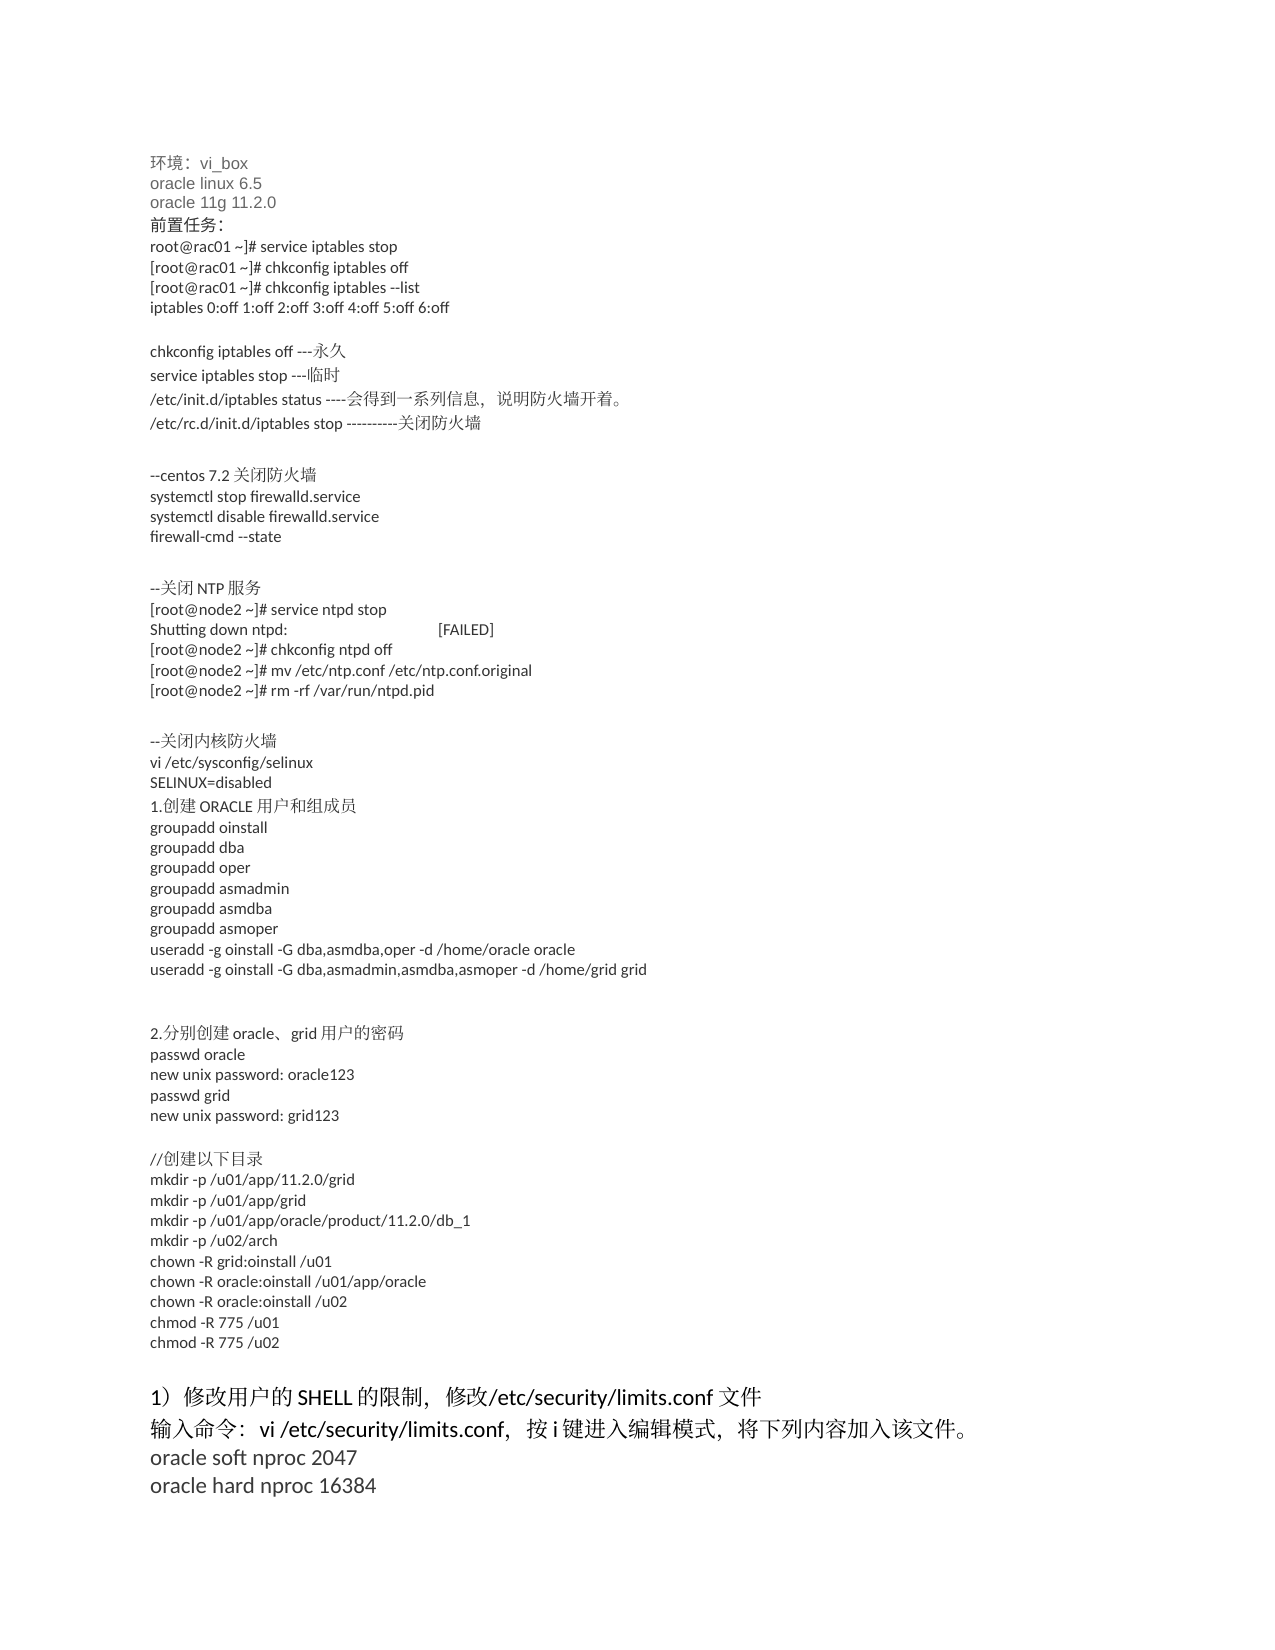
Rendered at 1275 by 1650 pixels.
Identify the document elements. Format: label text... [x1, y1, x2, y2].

text --关闭内核防火墙 [150, 728, 1125, 752]
text useradd -g oinstall -G dba,asmadmin,asmdba,asmoper -d /home/grid grid [150, 959, 1125, 979]
text firewall-cmd --state [150, 527, 1125, 547]
text //创建以下目录 [150, 1146, 1125, 1170]
text [root@node2 ~]# rm -rf /var/run/ntpd.pid [150, 680, 1125, 701]
text vi /etc/sysconfig/selinux [150, 752, 1125, 773]
text groupadd oper [150, 858, 1125, 878]
text chown -R oracle:oinstall /u02 [150, 1292, 1125, 1312]
text passwd oracle [150, 1044, 1125, 1064]
text service iptables stop ---临时 [150, 362, 1125, 386]
text 前置任务： [150, 212, 1125, 237]
text [root@rac01 ~]# chkconfig iptables --list [150, 277, 1125, 298]
text chmod -R 775 /u01 [150, 1312, 1125, 1332]
text SELINUX=disabled [150, 773, 1125, 793]
text mkdir -p /u01/app/11.2.0/grid [150, 1170, 1125, 1190]
text groupadd asmadmin [150, 878, 1125, 898]
text groupadd asmdba [150, 898, 1125, 919]
text root@rac01 ~]# service iptables stop [150, 237, 1125, 257]
text mkdir -p /u01/app/oracle/product/11.2.0/db_1 [150, 1210, 1125, 1231]
text oracle soft nproc 2047 [150, 1443, 1125, 1471]
text 2.分别创建oracle、grid用户的密码 [150, 1020, 1125, 1044]
text 环境：vi_box [150, 150, 1125, 174]
text useradd -g oinstall -G dba,asmdba,oper -d /home/oracle oracle [150, 939, 1125, 959]
text /etc/rc.d/init.d/iptables stop ----------关闭防火墙 [150, 410, 1125, 434]
text --关闭NTP服务 [150, 575, 1125, 599]
text --centos 7.2关闭防火墙 [150, 462, 1125, 486]
text new unix password: grid123 [150, 1105, 1125, 1125]
text mkdir -p /u01/app/grid [150, 1190, 1125, 1210]
text [root@node2 ~]# mv /etc/ntp.conf /etc/ntp.conf.original [150, 660, 1125, 680]
text new unix password: oracle123 [150, 1064, 1125, 1085]
text groupadd oinstall [150, 817, 1125, 837]
text 1）修改用户的SHELL的限制，修改/etc/security/limits.conf文件 [150, 1381, 1125, 1412]
text groupadd dba [150, 837, 1125, 858]
text [root@node2 ~]# service ntpd stop [150, 599, 1125, 619]
text 1.创建ORACLE用户和组成员 [150, 793, 1125, 817]
text groupadd asmoper [150, 919, 1125, 939]
text mkdir -p /u02/arch [150, 1231, 1125, 1251]
text chkconfig iptables off ---永久 [150, 338, 1125, 362]
text [root@rac01 ~]# chkconfig iptables off [150, 257, 1125, 277]
text chown -R grid:oinstall /u01 [150, 1251, 1125, 1271]
text [root@node2 ~]# chkconfig ntpd off [150, 639, 1125, 660]
text oracle linux 6.5 [150, 174, 1125, 193]
text oracle 11g 11.2.0 [150, 193, 1125, 212]
text oracle hard nproc 16384 [150, 1471, 1125, 1499]
text passwd grid [150, 1085, 1125, 1105]
text /etc/init.d/iptables status ----会得到一系列信息，说明防火墙开着。 [150, 386, 1125, 410]
text iptables 0:off 1:off 2:off 3:off 4:off 5:off 6:off [150, 298, 1125, 318]
text chmod -R 775 /u02 [150, 1332, 1125, 1352]
text systemctl stop firewalld.service [150, 486, 1125, 506]
text systemctl disable firewalld.service [150, 506, 1125, 527]
text Shutting down ntpd: [FAILED] [150, 619, 1125, 639]
text 输入命令：vi /etc/security/limits.conf，按i键进入编辑模式，将下列内容加入该文件。 [150, 1412, 1125, 1443]
text chown -R oracle:oinstall /u01/app/oracle [150, 1271, 1125, 1292]
